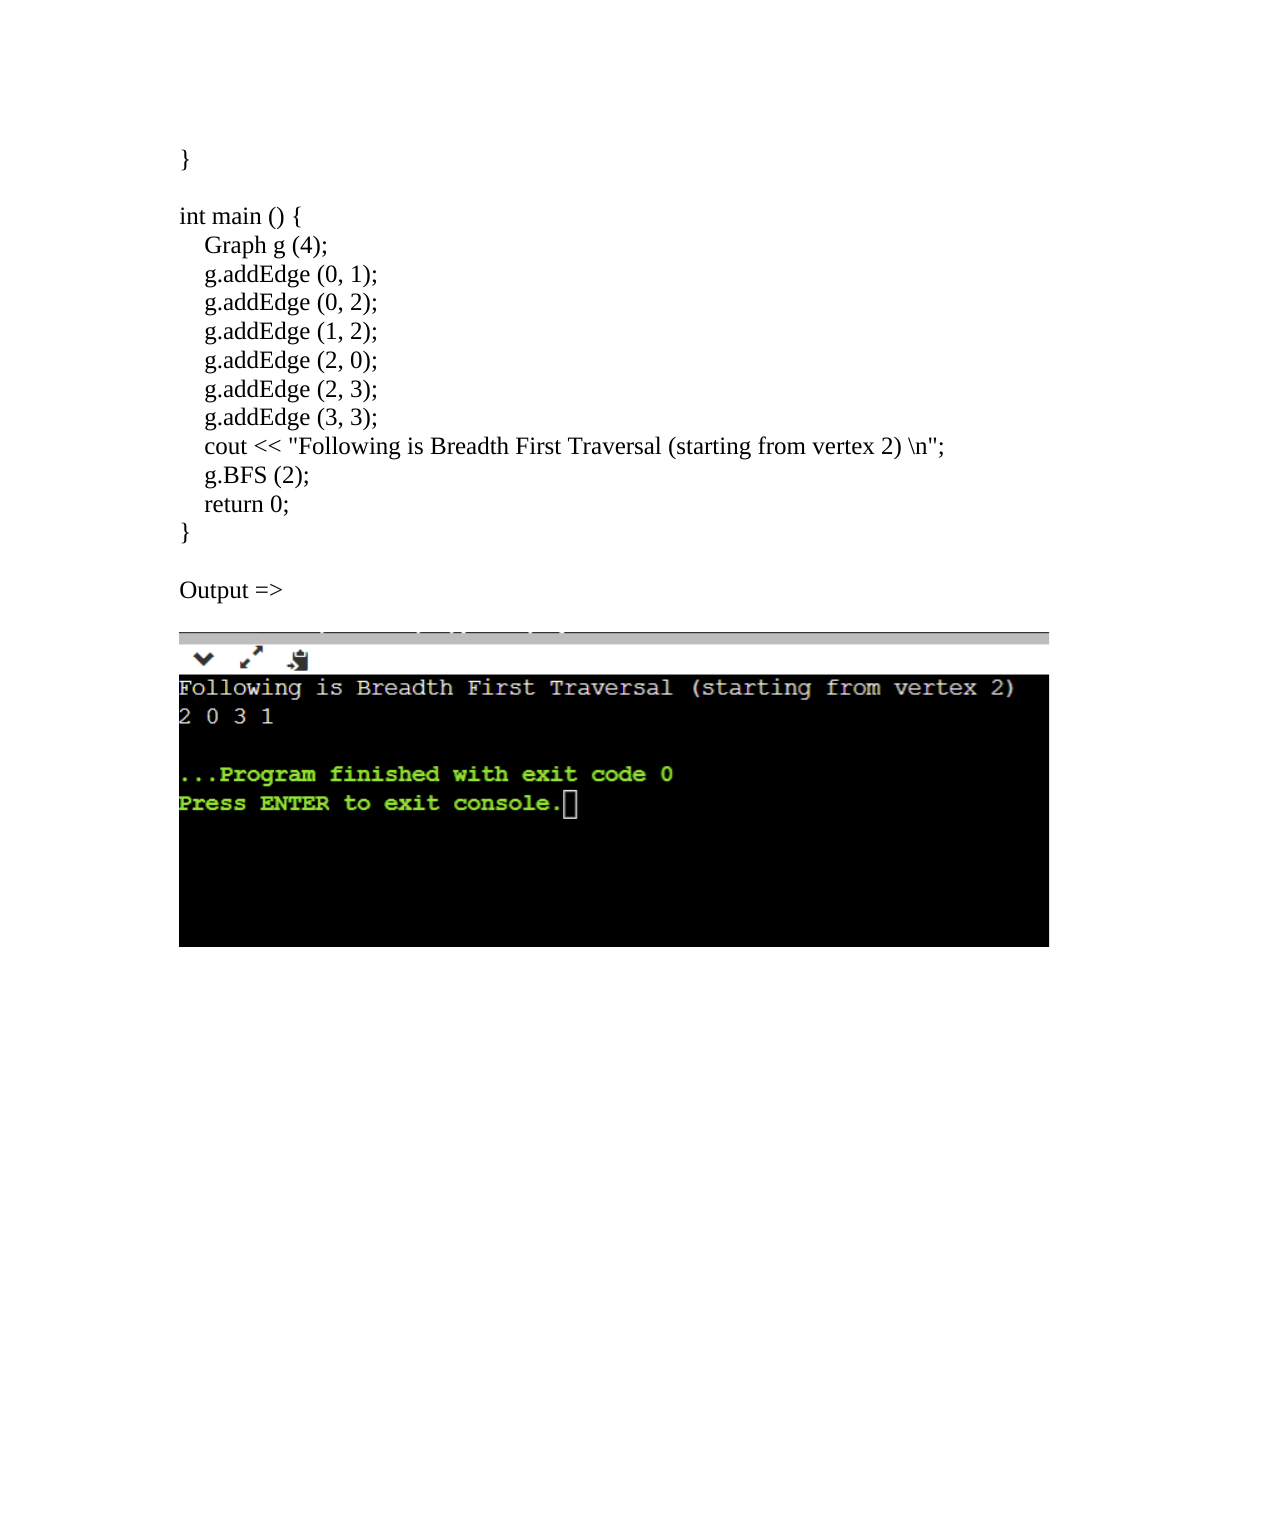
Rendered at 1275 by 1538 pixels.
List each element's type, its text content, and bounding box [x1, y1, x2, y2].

text g.addEdge (0, 2); [179, 287, 1096, 316]
text } [179, 144, 1096, 172]
text g.addEdge (0, 1); [179, 259, 1096, 287]
text Output => [179, 575, 1096, 604]
text int main () { [179, 201, 1096, 230]
text return 0; [179, 489, 1096, 517]
text } [179, 517, 1096, 546]
text g.addEdge (2, 0); [179, 345, 1096, 374]
picture [179, 632, 1050, 947]
text g.addEdge (1, 2); [179, 316, 1096, 345]
text g.BFS (2); [179, 460, 1096, 489]
text Graph g (4); [179, 230, 1096, 259]
text g.addEdge (3, 3); [179, 402, 1096, 431]
text g.addEdge (2, 3); [179, 374, 1096, 402]
text cout << "Following is Breadth First Traversal (starting from vertex 2) \n"; [179, 431, 1096, 460]
